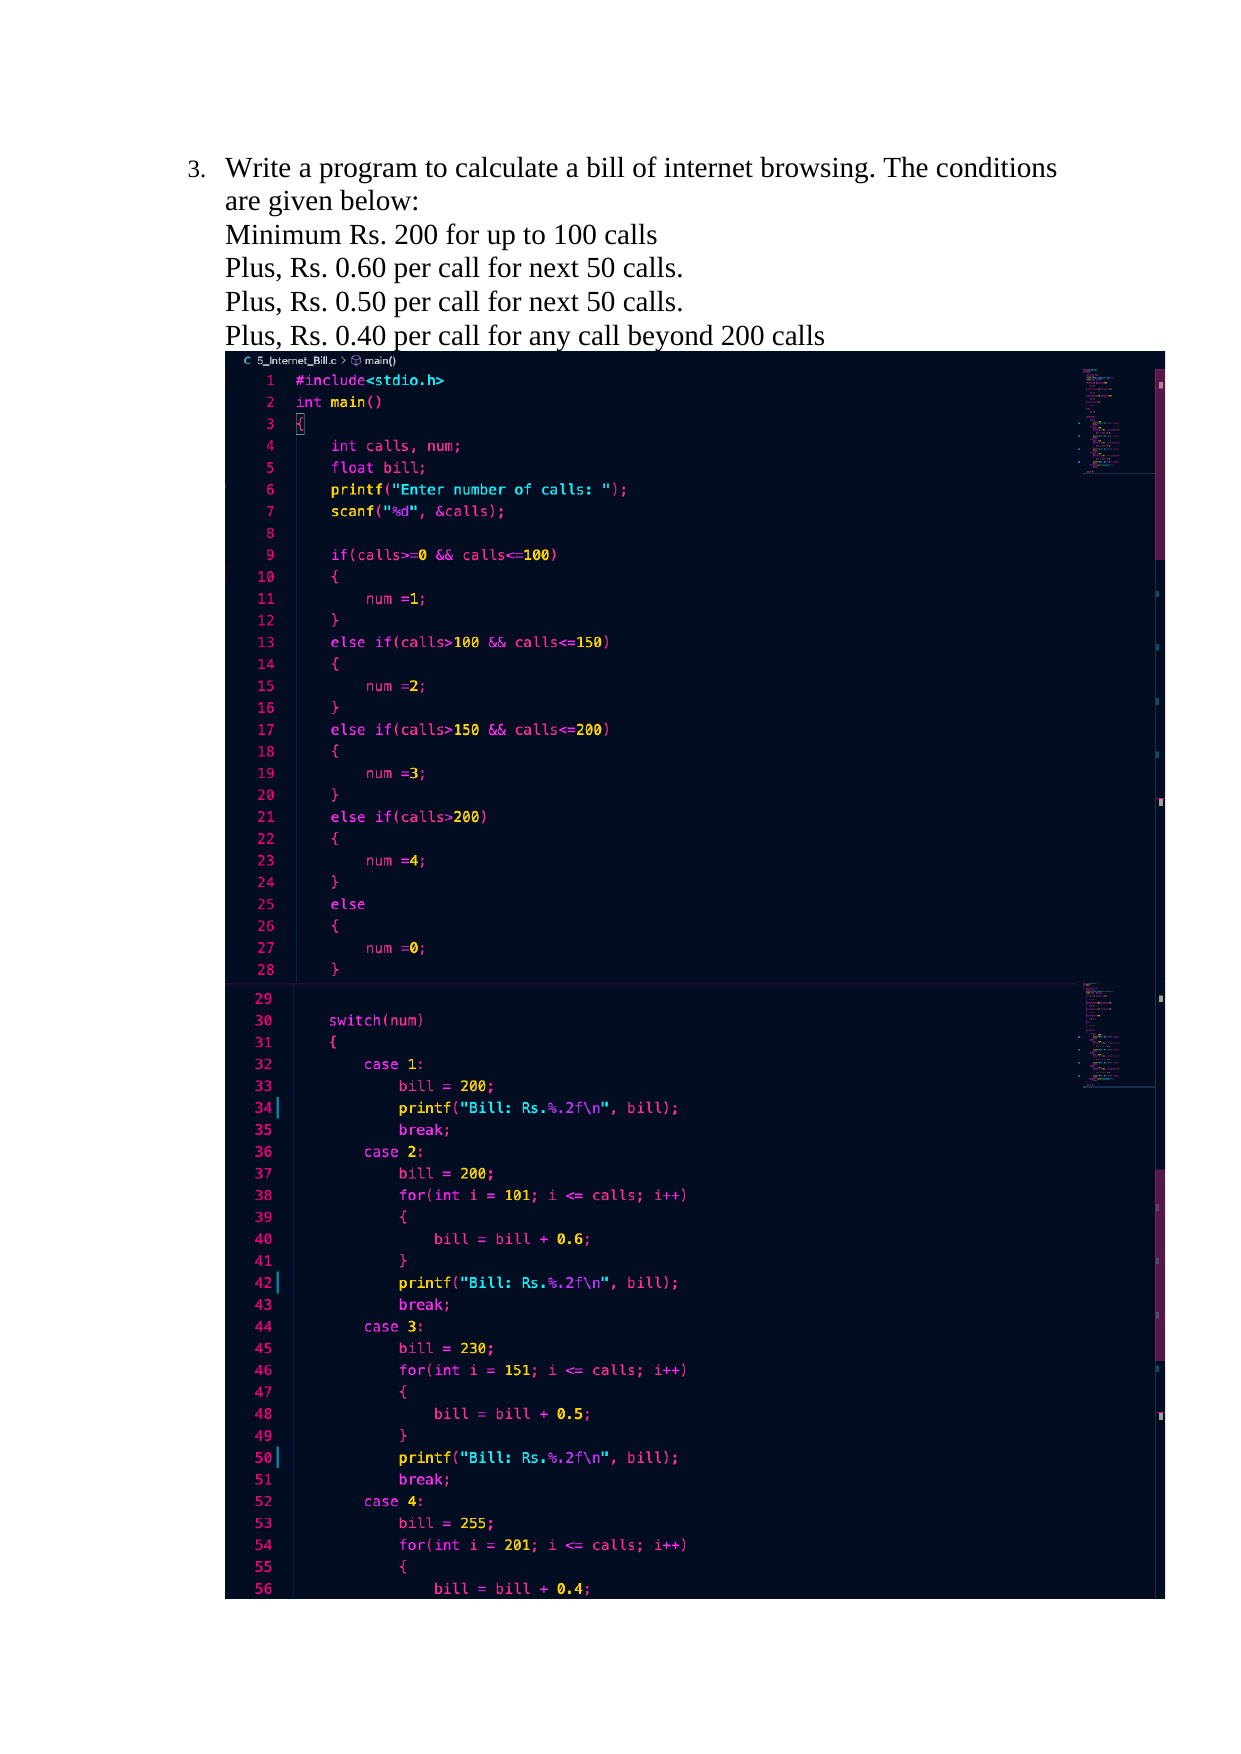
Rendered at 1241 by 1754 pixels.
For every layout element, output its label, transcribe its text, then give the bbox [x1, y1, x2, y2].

picture [225, 351, 1166, 1599]
list Write a program to calculate a bill of internet browsing. The conditions are given below: [187, 150, 1090, 217]
text Minimum Rs. 200 for up to 100 calls [150, 217, 1090, 251]
text Plus, Rs. 0.40 per call for any call beyond 200 calls [225, 318, 1090, 351]
text Plus, Rs. 0.50 per call for next 50 calls. [150, 284, 1090, 318]
text Plus, Rs. 0.60 per call for next 50 calls. [150, 251, 1090, 284]
